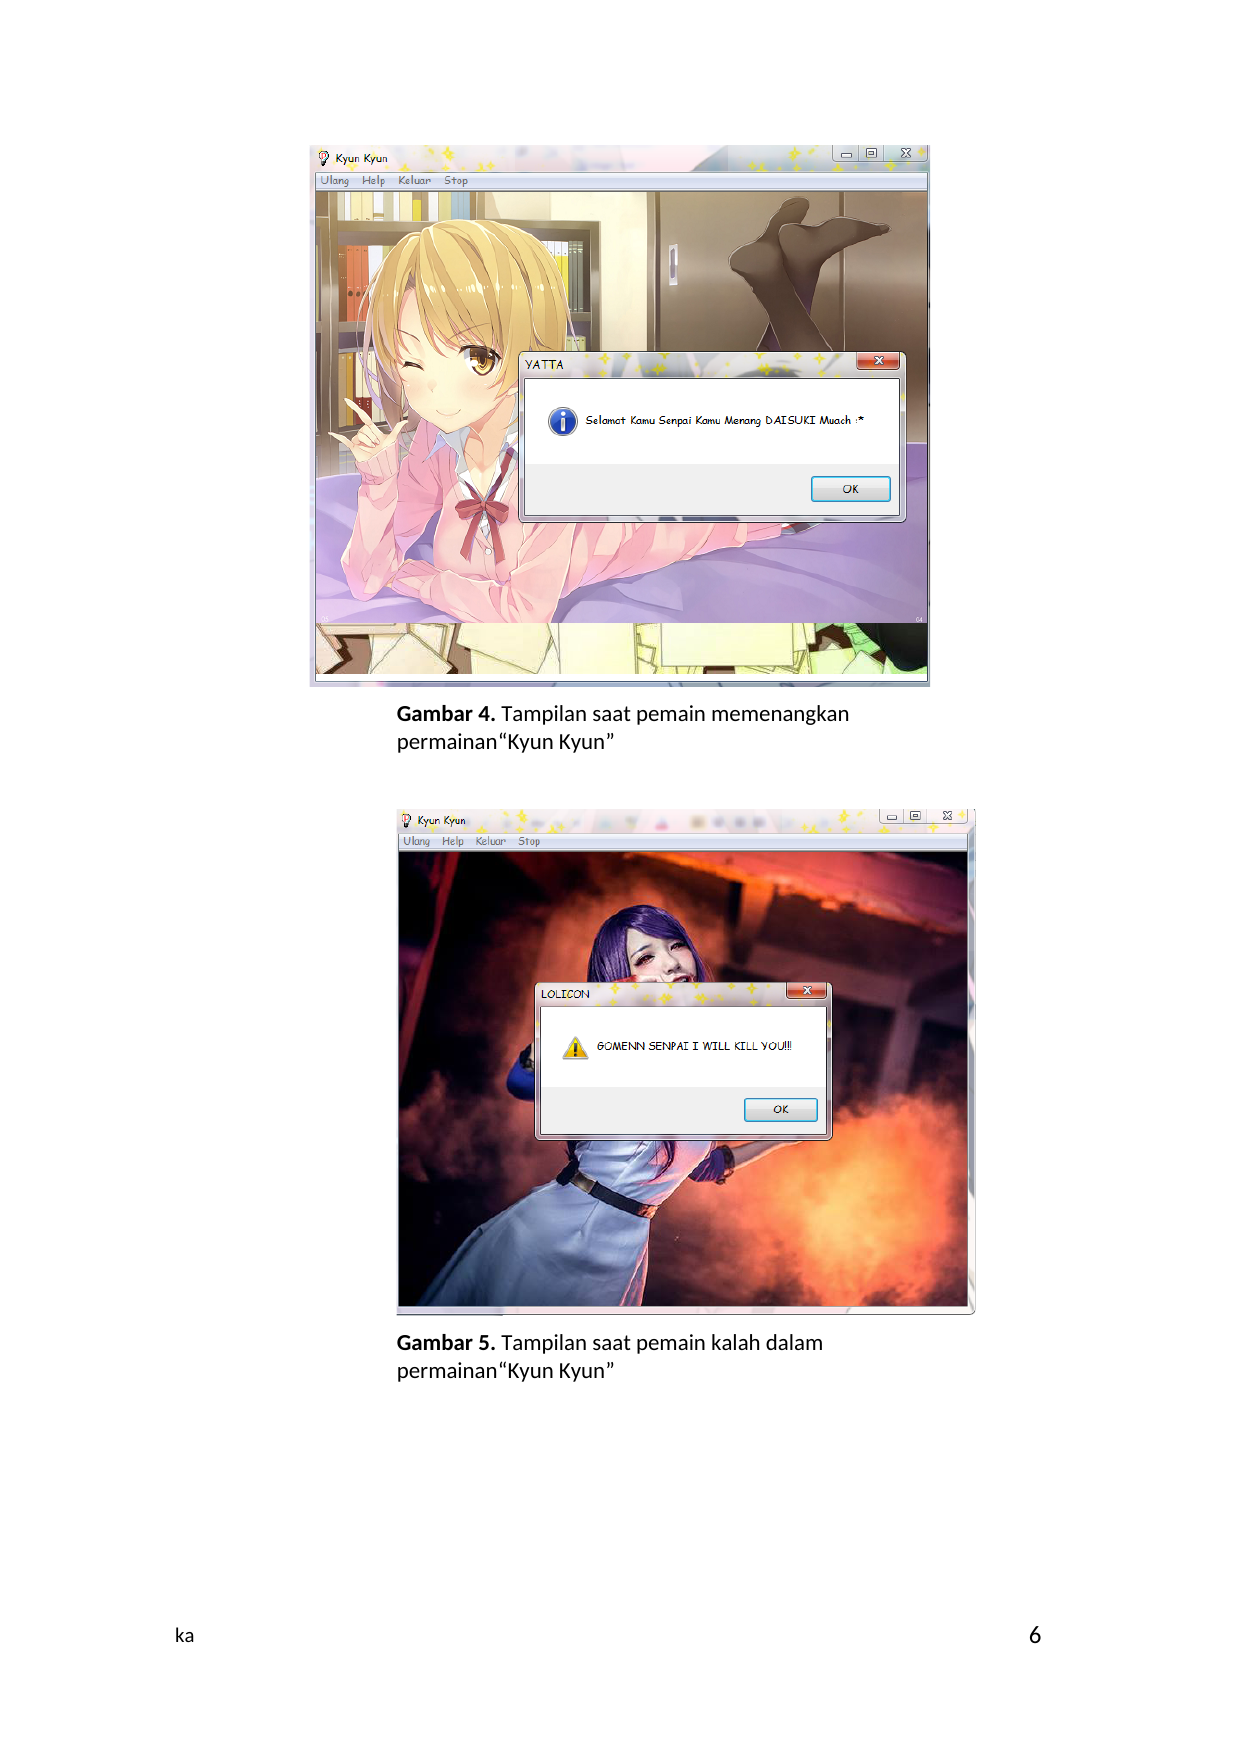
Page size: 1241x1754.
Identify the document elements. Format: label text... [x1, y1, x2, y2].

text Gambar 4. Tampilan saat pemain memenangkan permainan“Kyun Kyun” [397, 699, 934, 755]
picture [309, 145, 931, 687]
picture [396, 809, 976, 1316]
text Gambar 5. Tampilan saat pemain kalah dalam permainan“Kyun Kyun” [397, 1328, 934, 1384]
